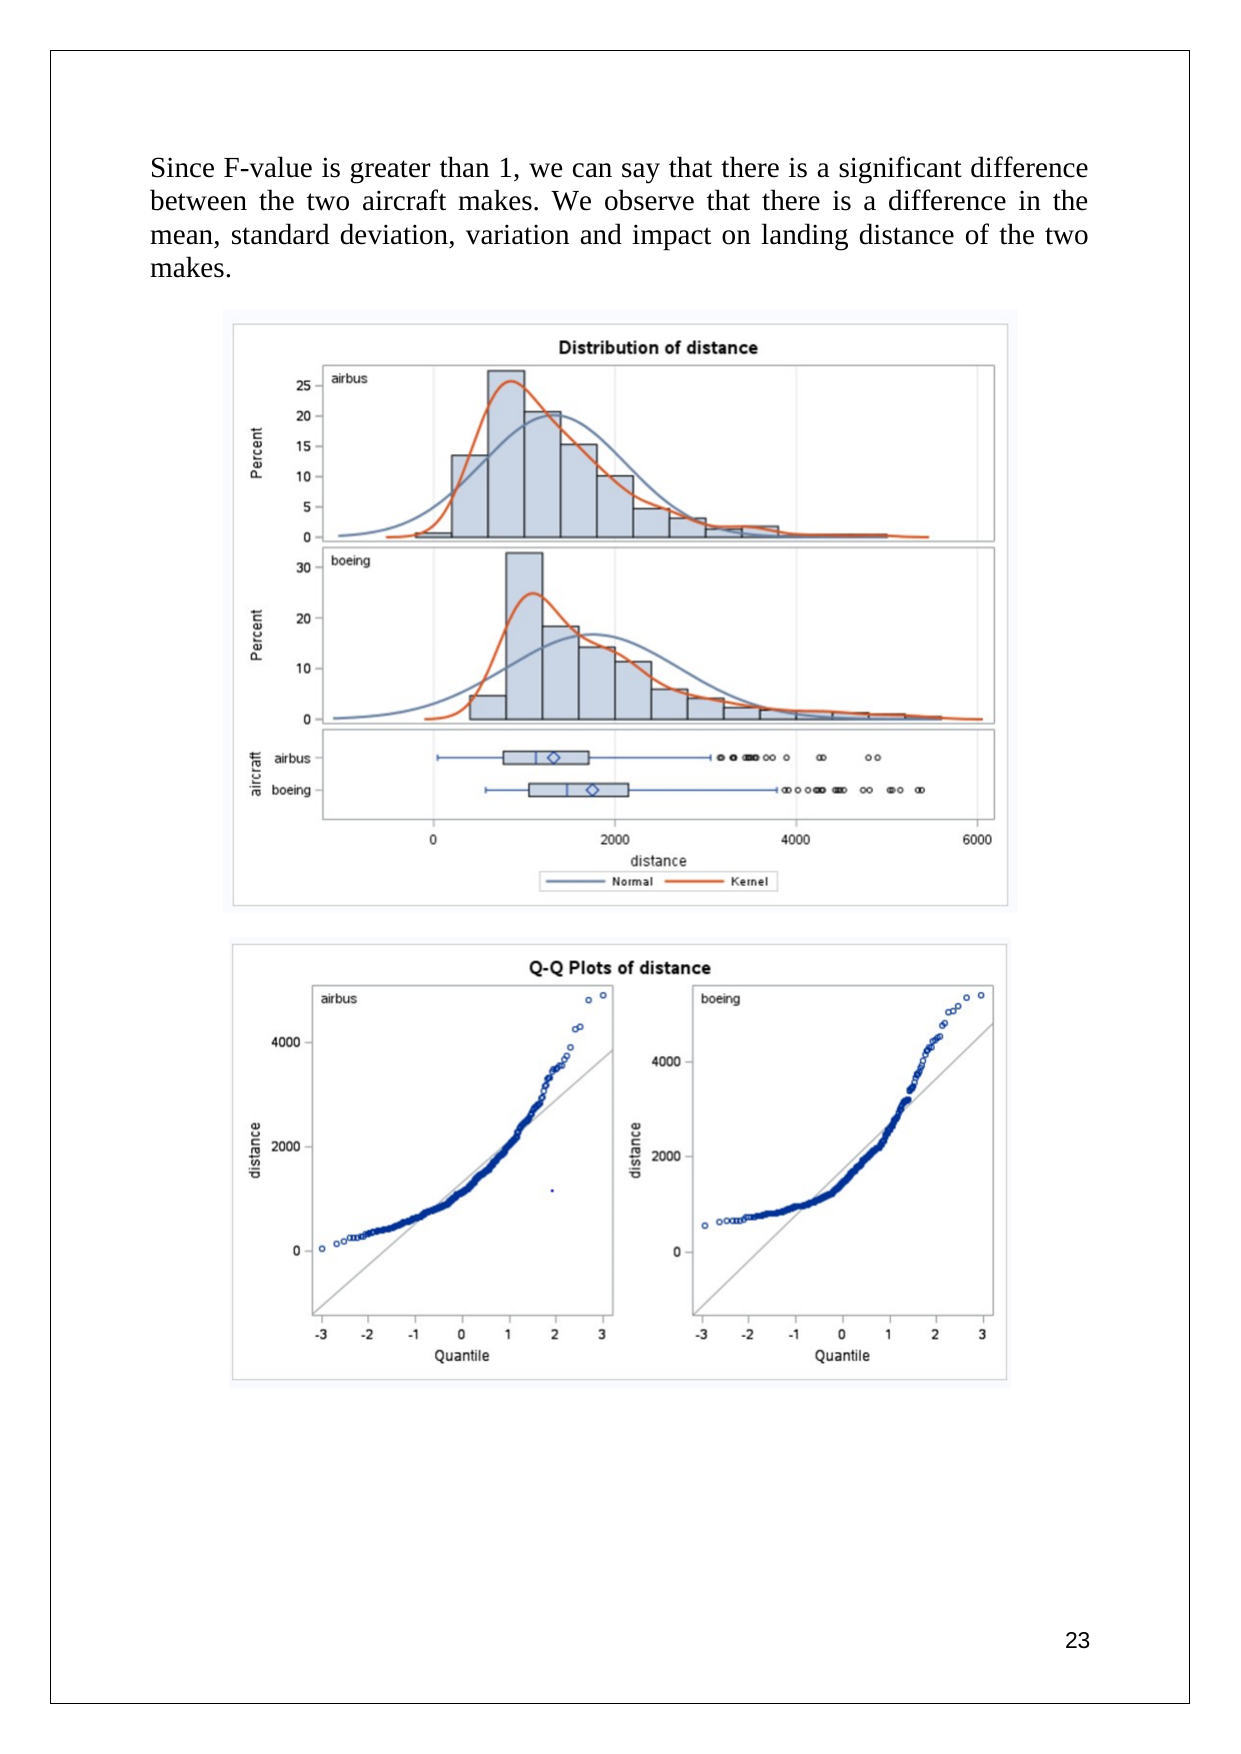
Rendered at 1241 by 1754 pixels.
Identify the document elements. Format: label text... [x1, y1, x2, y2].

picture [229, 937, 1012, 1389]
text Since F-value is greater than 1, we can say that there is a significant difference between the two aircraft makes. We observe that there is a difference in the mean, standard deviation, variation and impact on landing distance of the two makes. [150, 150, 1090, 284]
picture [222, 309, 1018, 913]
